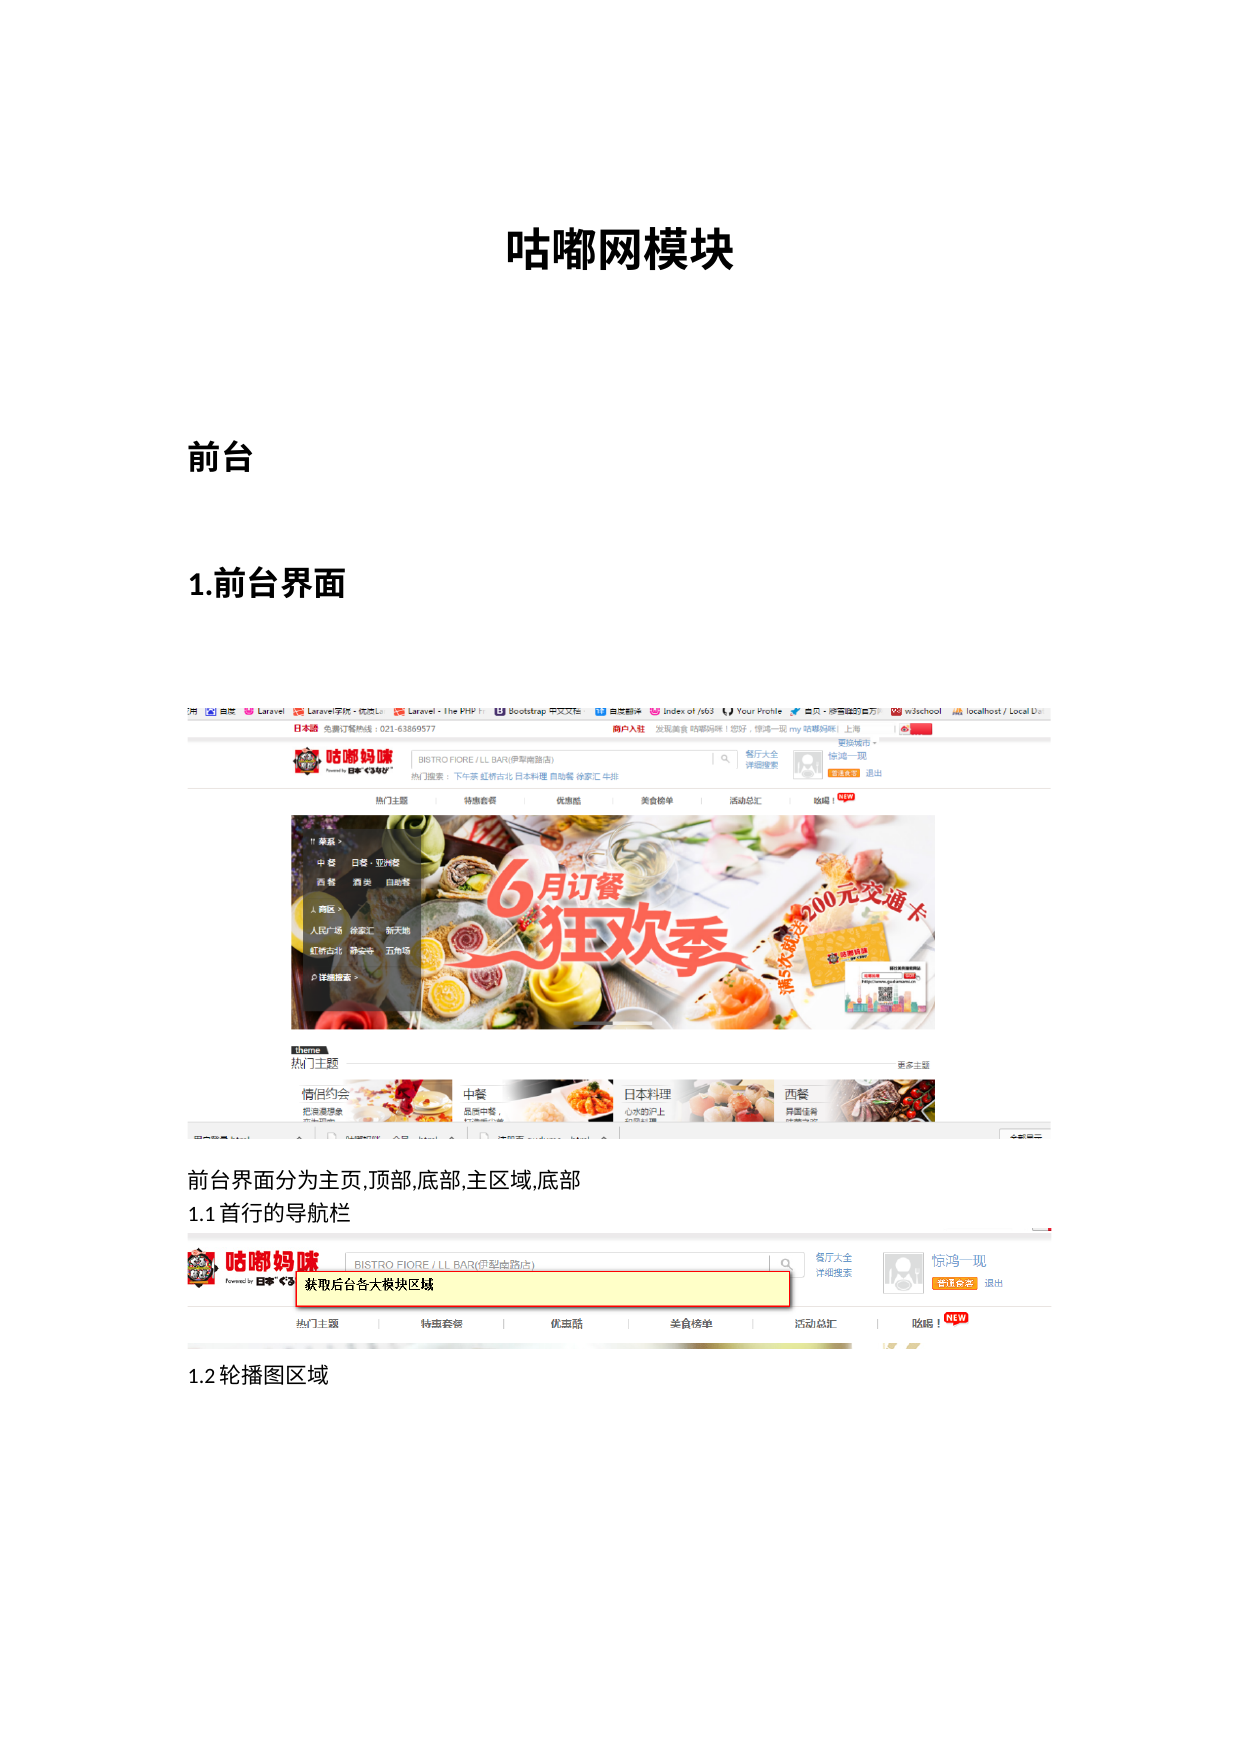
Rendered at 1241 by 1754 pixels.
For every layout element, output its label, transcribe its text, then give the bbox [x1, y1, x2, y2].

subtitle 咕嘟网模块 [187, 197, 1053, 295]
text 1.2轮播图区域 [187, 1358, 1053, 1391]
subtitle 前台 [187, 422, 1053, 487]
text 前台界面分为主页,顶部,底部,主区域,底部 [187, 1163, 1053, 1196]
picture [187, 708, 1051, 1139]
picture [187, 1228, 1052, 1349]
text 1.1首行的导航栏 [187, 1196, 1053, 1228]
subtitle 1.前台界面 [187, 549, 1053, 614]
